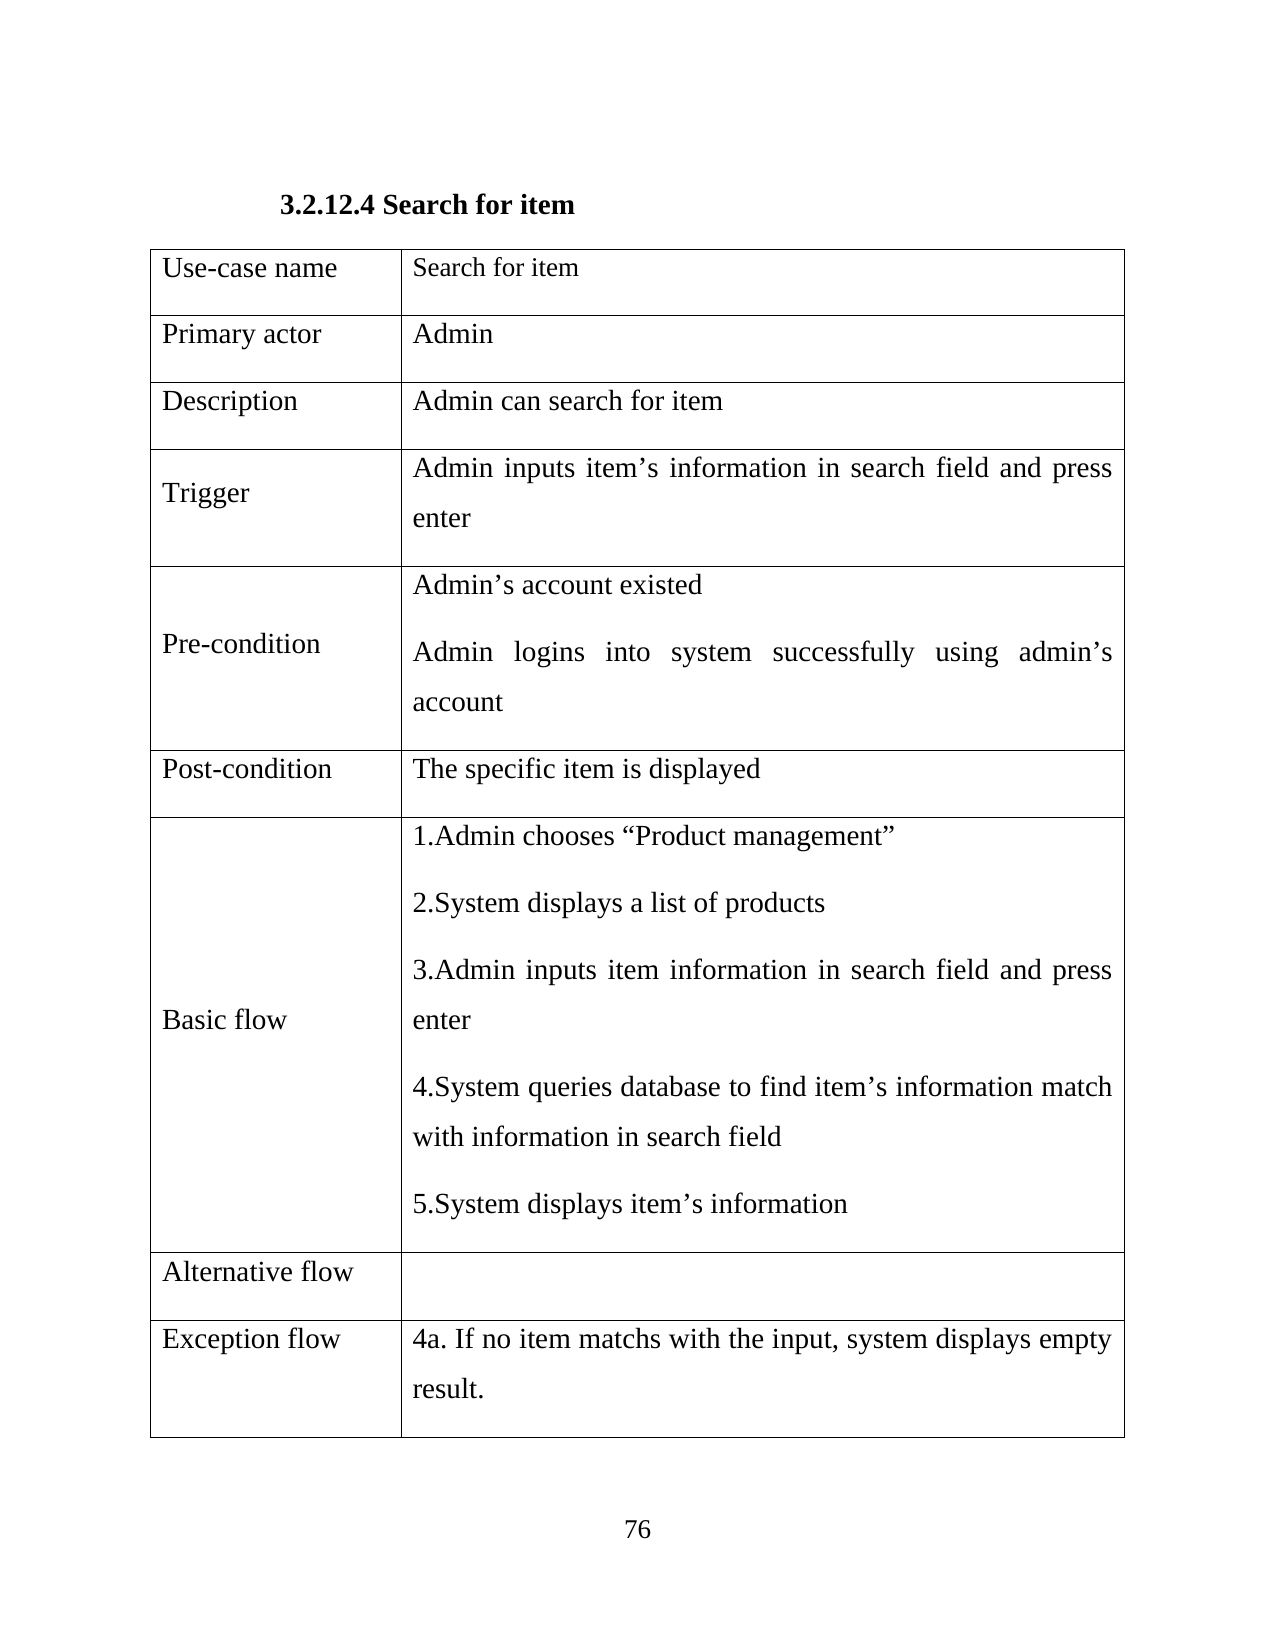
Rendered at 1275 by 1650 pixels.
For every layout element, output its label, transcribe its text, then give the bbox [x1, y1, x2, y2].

table_cell Pre-condition [151, 567, 401, 750]
table_cell Admin’s account existed Admin logins into system successfully using admin’s account [402, 567, 1124, 750]
table_cell Basic flow [151, 818, 401, 1252]
table_cell Primary actor [151, 316, 401, 382]
table_cell Alternative flow [151, 1253, 401, 1320]
table_cell Post-condition [151, 751, 401, 817]
table_cell Description [151, 383, 401, 449]
table_header Search for item [402, 250, 1124, 315]
table_cell Trigger [151, 450, 401, 566]
table_cell Admin inputs item’s information in search field and press enter [402, 450, 1124, 566]
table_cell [402, 1321, 1124, 1437]
table_cell Admin can search for item [402, 383, 1124, 449]
table_cell Admin [402, 316, 1124, 382]
table_cell 1.Admin chooses “Product management” 2.System displays a list of products 3.Admin inputs item information in search field and press enter 4.System queries database to find item’s information match with information in search field 5.System displays item’s information [402, 818, 1124, 1252]
table_cell The specific item is displayed [402, 751, 1124, 817]
table_cell [402, 1253, 1124, 1320]
subtitle Search for item [280, 187, 1125, 221]
table_cell Exception flow [151, 1321, 401, 1437]
table_header Use-case name [151, 250, 401, 315]
